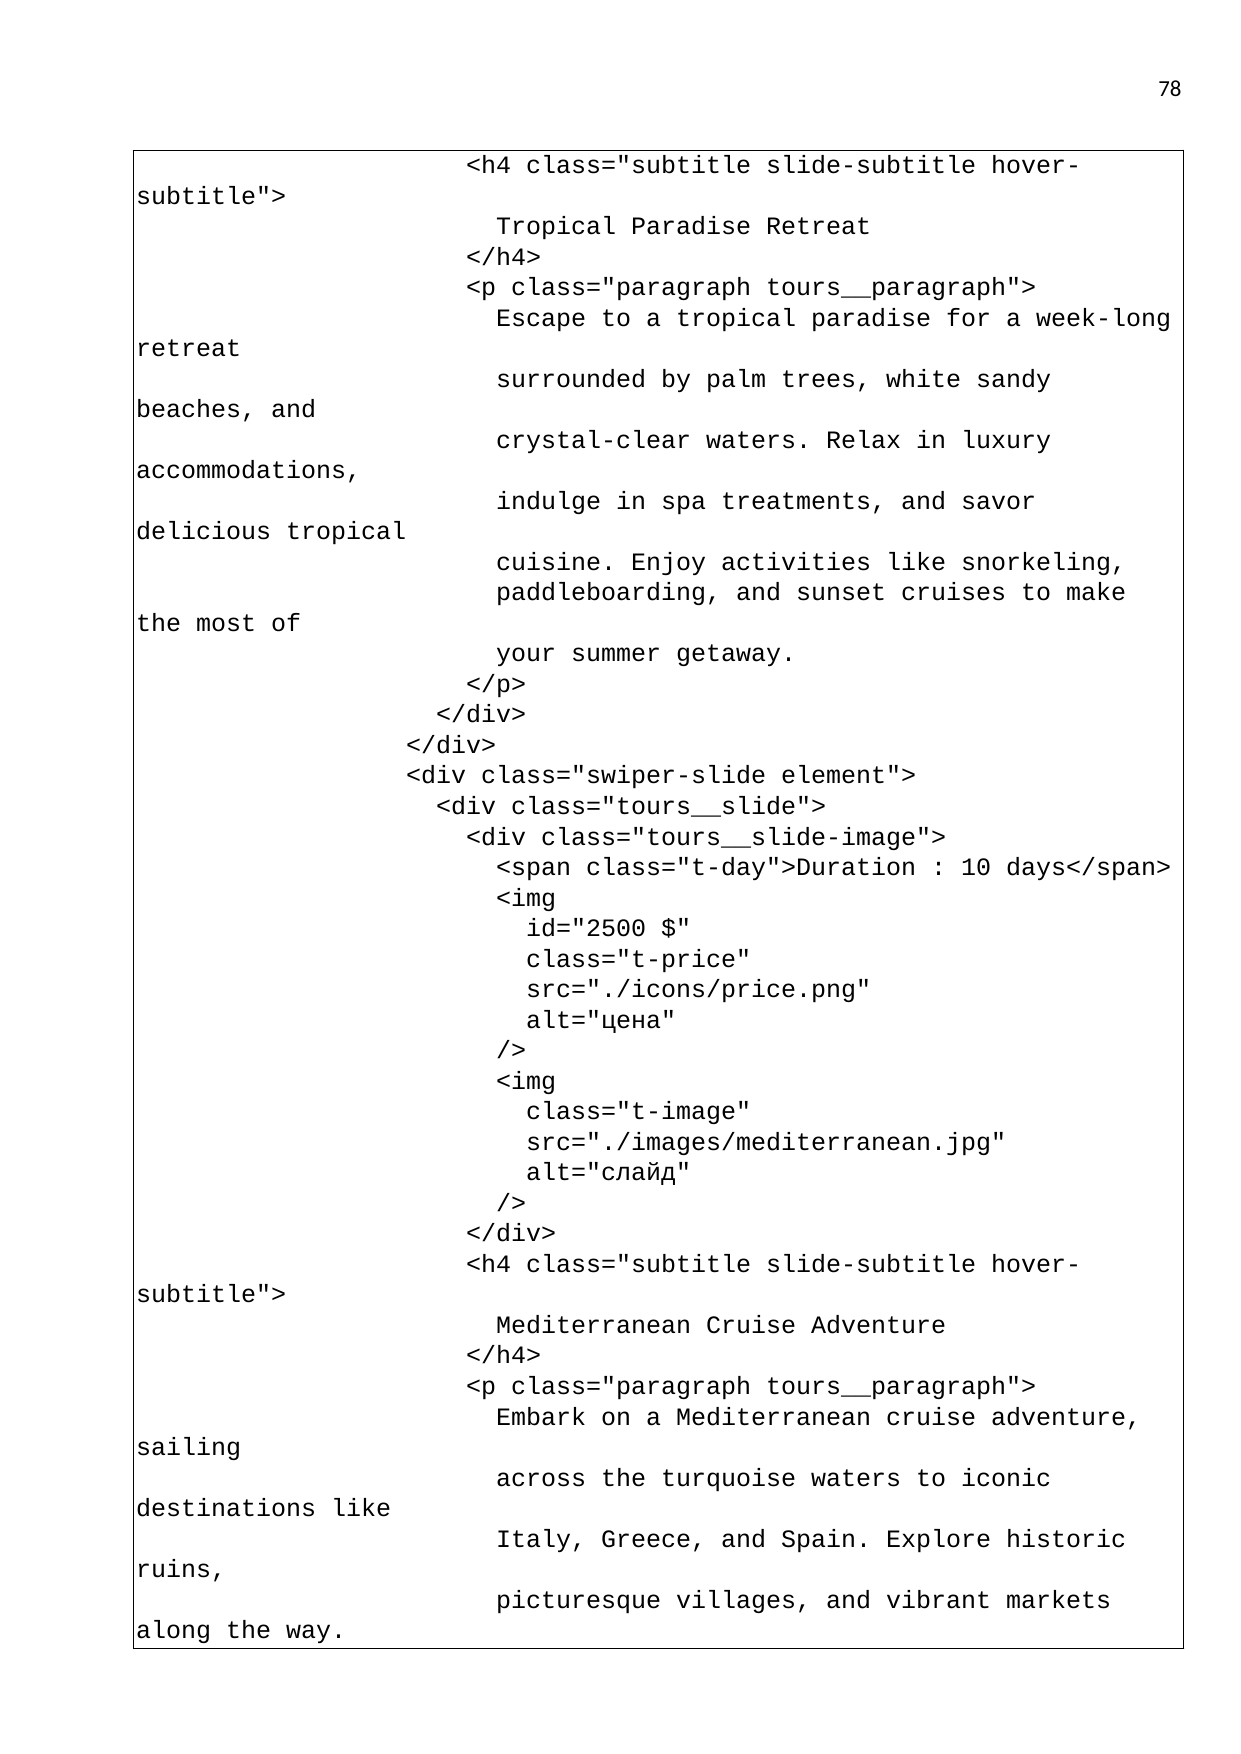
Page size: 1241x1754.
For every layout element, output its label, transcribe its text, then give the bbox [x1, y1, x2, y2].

text id="2500 $" [134, 913, 1183, 943]
text <span class="t-day">Duration : 10 days</span> [134, 852, 1183, 882]
text </div> [134, 699, 1183, 729]
text your summer getaway. [134, 638, 1183, 668]
text indulge in spa treatments, and savor delicious tropical [134, 485, 1183, 546]
text /> [134, 1035, 1183, 1065]
text crystal-clear waters. Relax in luxury accommodations, [134, 424, 1183, 485]
text Tropical Paradise Retreat [134, 211, 1183, 241]
text alt="цена" [134, 1004, 1183, 1035]
text Italy, Greece, and Spain. Explore historic ruins, [134, 1523, 1183, 1584]
text across the turquoise waters to iconic destinations like [134, 1462, 1183, 1523]
text class="t-price" [134, 943, 1183, 974]
text src="./images/mediterranean.jpg" [134, 1126, 1183, 1157]
text Embark on a Mediterranean cruise adventure, sailing [134, 1401, 1183, 1462]
text cuisine. Enjoy activities like snorkeling, [134, 546, 1183, 577]
text Mediterranean Cruise Adventure [134, 1309, 1183, 1340]
text </div> [134, 1218, 1183, 1248]
text <h4 class="subtitle slide-subtitle hover-subtitle"> [134, 151, 1183, 211]
text <p class="paragraph tours__paragraph"> [134, 272, 1183, 302]
text /> [134, 1187, 1183, 1218]
text <p class="paragraph tours__paragraph"> [134, 1370, 1183, 1401]
text class="t-image" [134, 1096, 1183, 1126]
text <h4 class="subtitle slide-subtitle hover-subtitle"> [134, 1248, 1183, 1309]
text </p> [134, 668, 1183, 699]
text src="./icons/price.png" [134, 974, 1183, 1004]
text </h4> [134, 241, 1183, 272]
text <div class="tours__slide-image"> [134, 821, 1183, 852]
text picturesque villages, and vibrant markets along the way. [134, 1584, 1183, 1648]
text alt="слайд" [134, 1157, 1183, 1187]
text Escape to a tropical paradise for a week-long retreat [134, 302, 1183, 363]
text <img [134, 1065, 1183, 1096]
text </div> [134, 729, 1183, 760]
text <img [134, 882, 1183, 913]
text <div class="tours__slide"> [134, 791, 1183, 821]
text surrounded by palm trees, white sandy beaches, and [134, 363, 1183, 424]
text paddleboarding, and sunset cruises to make the most of [134, 577, 1183, 638]
text </h4> [134, 1340, 1183, 1370]
text <div class="swiper-slide element"> [134, 760, 1183, 791]
